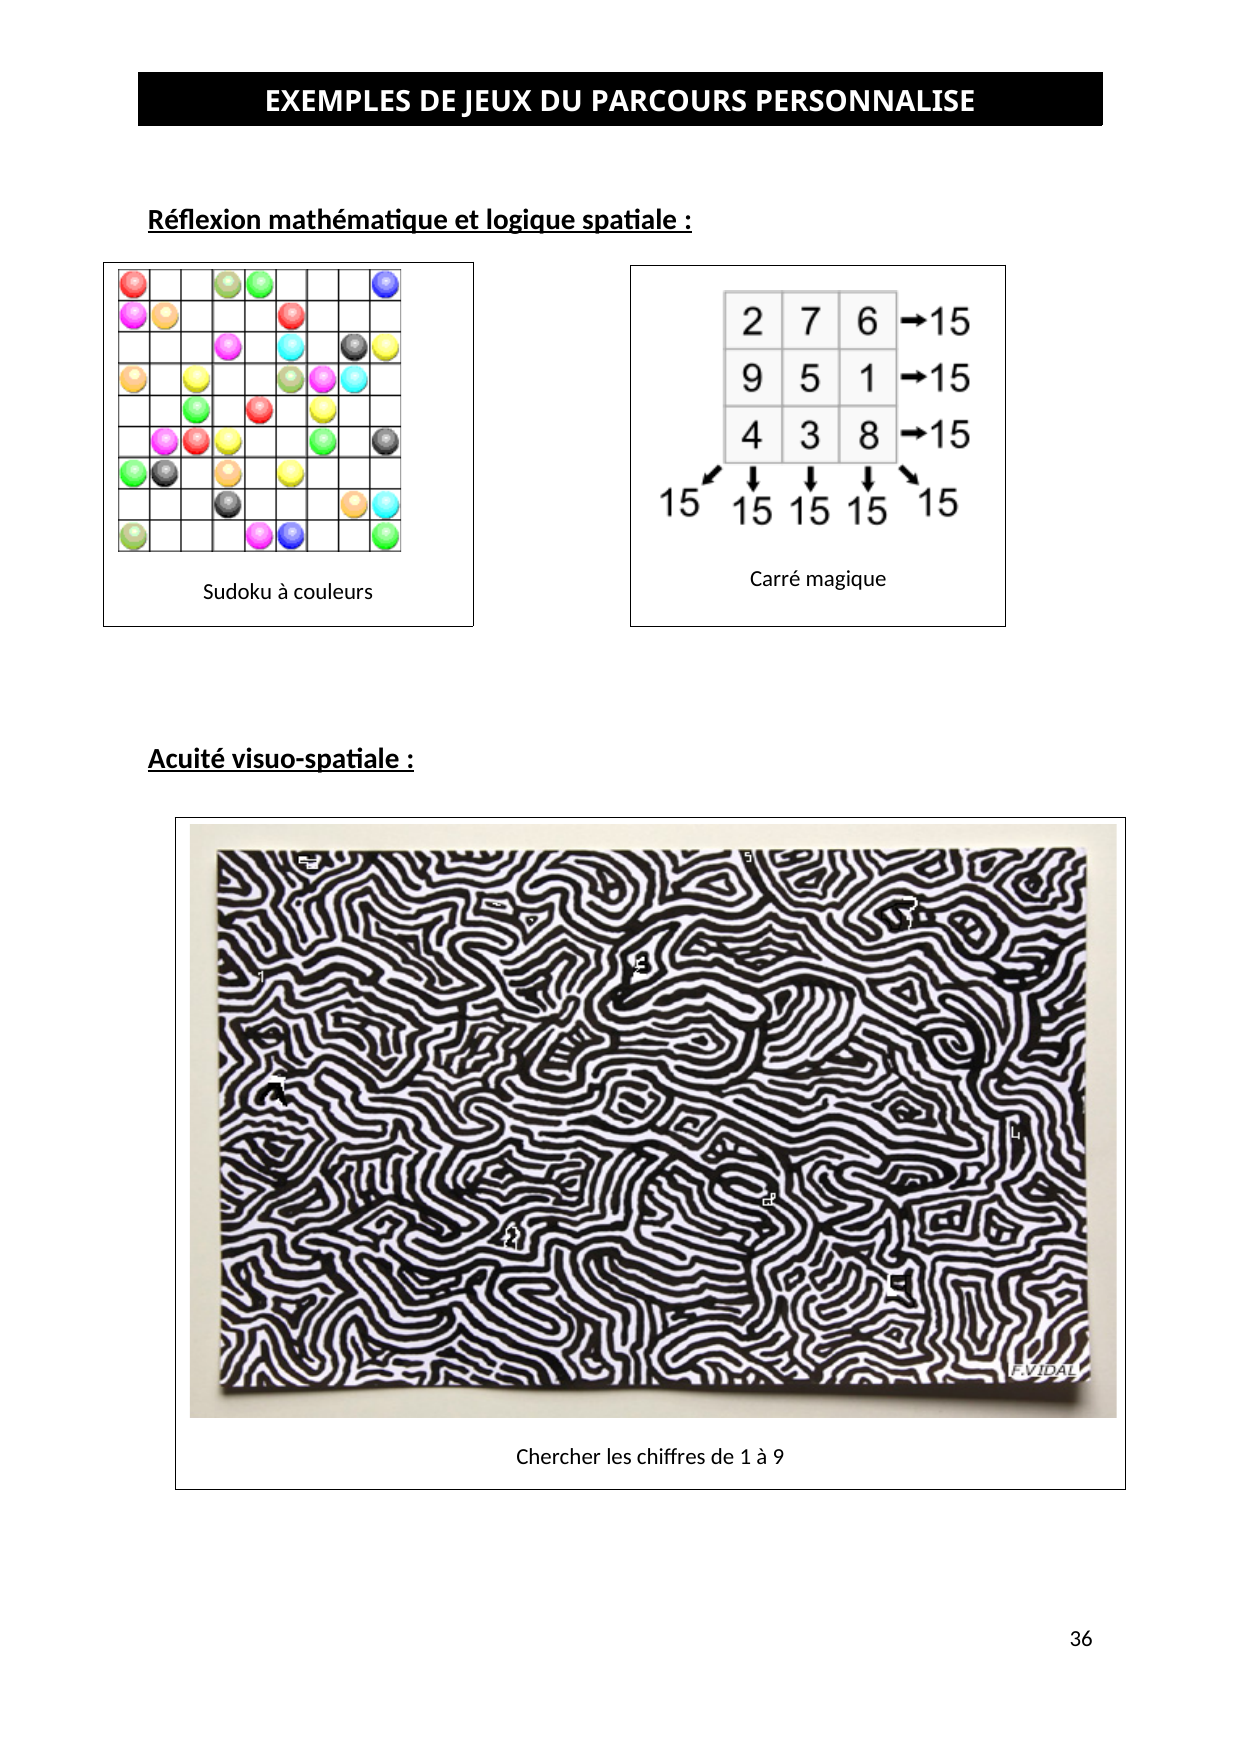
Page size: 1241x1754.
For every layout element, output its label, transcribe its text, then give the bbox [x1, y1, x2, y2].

picture [118, 269, 402, 552]
picture [189, 824, 1117, 1418]
text Acuité visuo-spatiale : [148, 740, 1092, 775]
text Réflexion mathématique et logique spatiale : [148, 201, 1092, 236]
picture [645, 272, 989, 539]
